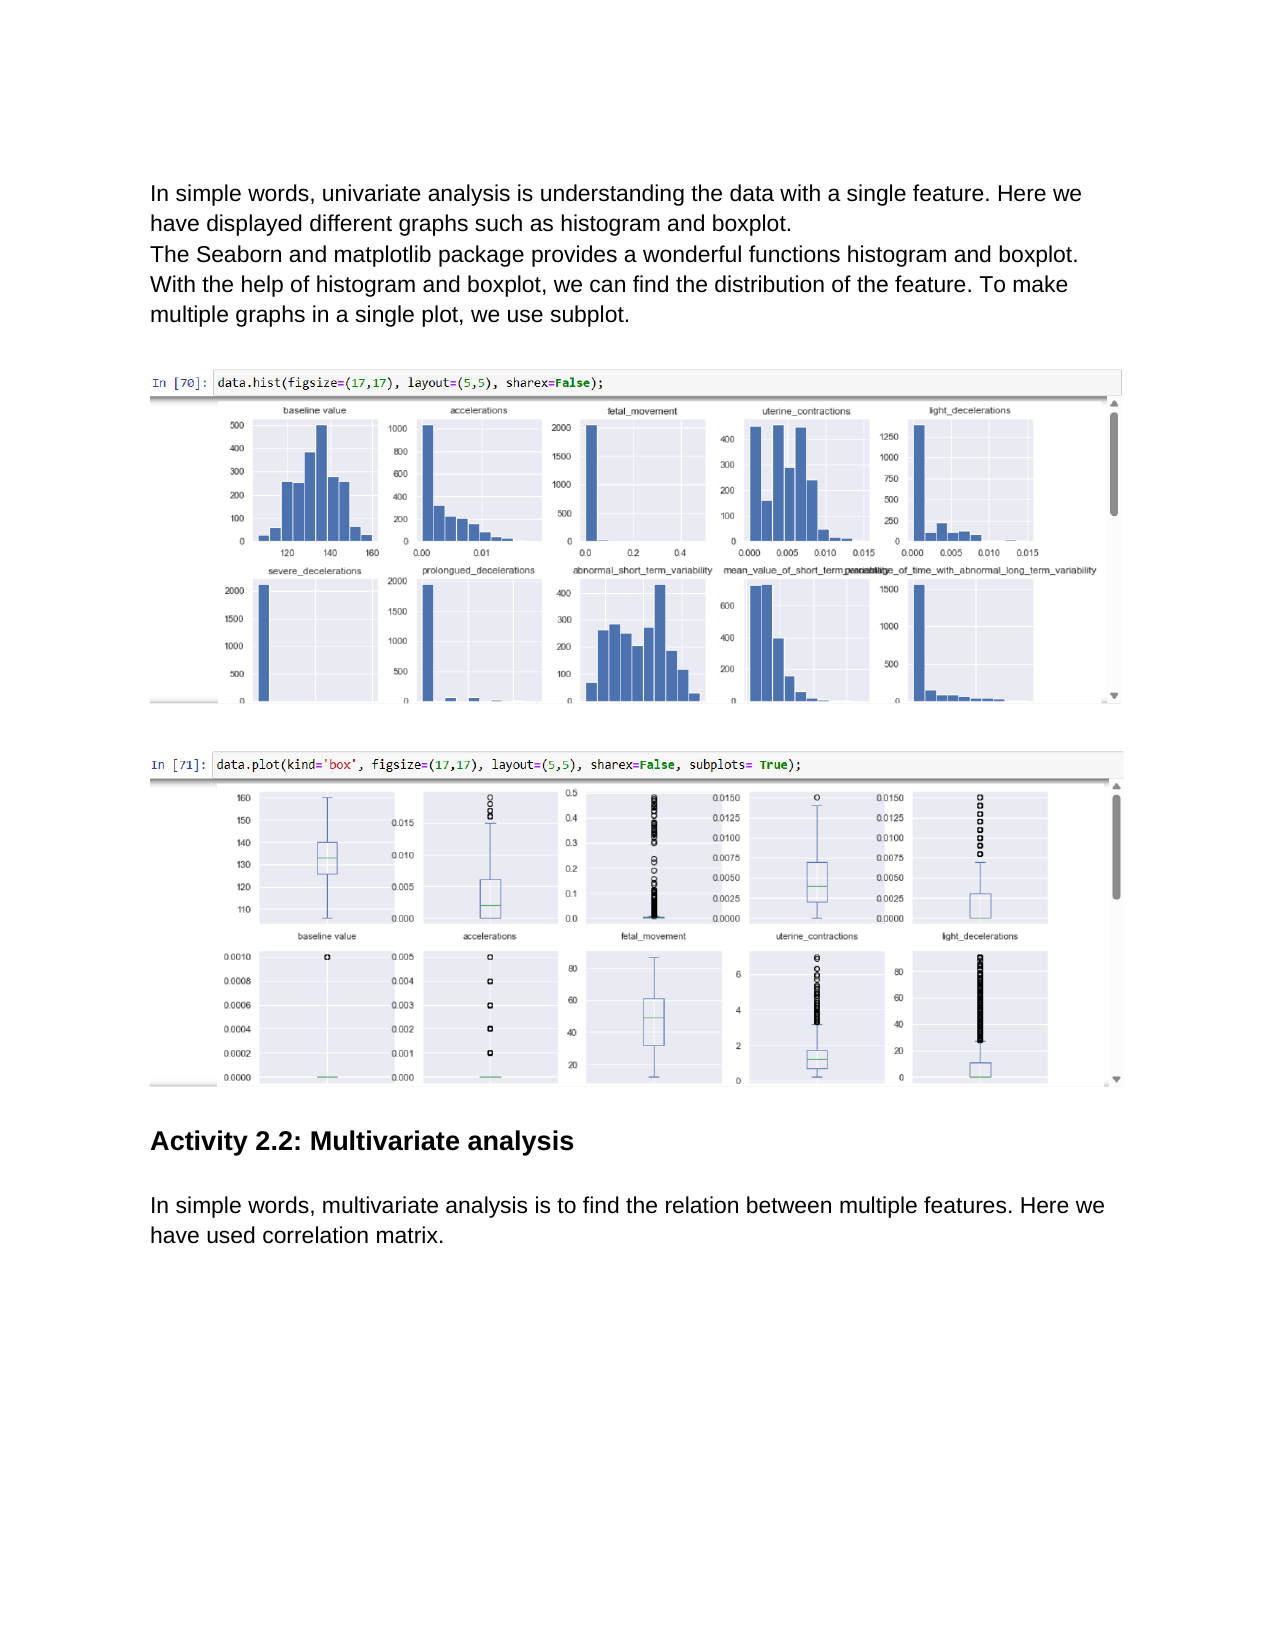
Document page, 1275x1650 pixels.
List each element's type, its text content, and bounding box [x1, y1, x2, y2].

text The Seaborn and matplotlib package provides a wonderful functions histogram and boxplot. With the help of histogram and boxplot, we can find the distribution of the feature. To make multiple graphs in a single plot, we use subplot. [150, 241, 1125, 327]
picture [150, 361, 1125, 712]
text Activity 2.2: Multivariate analysis [150, 1125, 1125, 1157]
picture [150, 745, 1125, 1092]
text In simple words, multivariate analysis is to find the relation between multiple features. Here we have used correlation matrix. [150, 1192, 1125, 1248]
text In simple words, univariate analysis is understanding the data with a single feature. Here we have displayed different graphs such as histogram and boxplot. [150, 180, 1125, 237]
